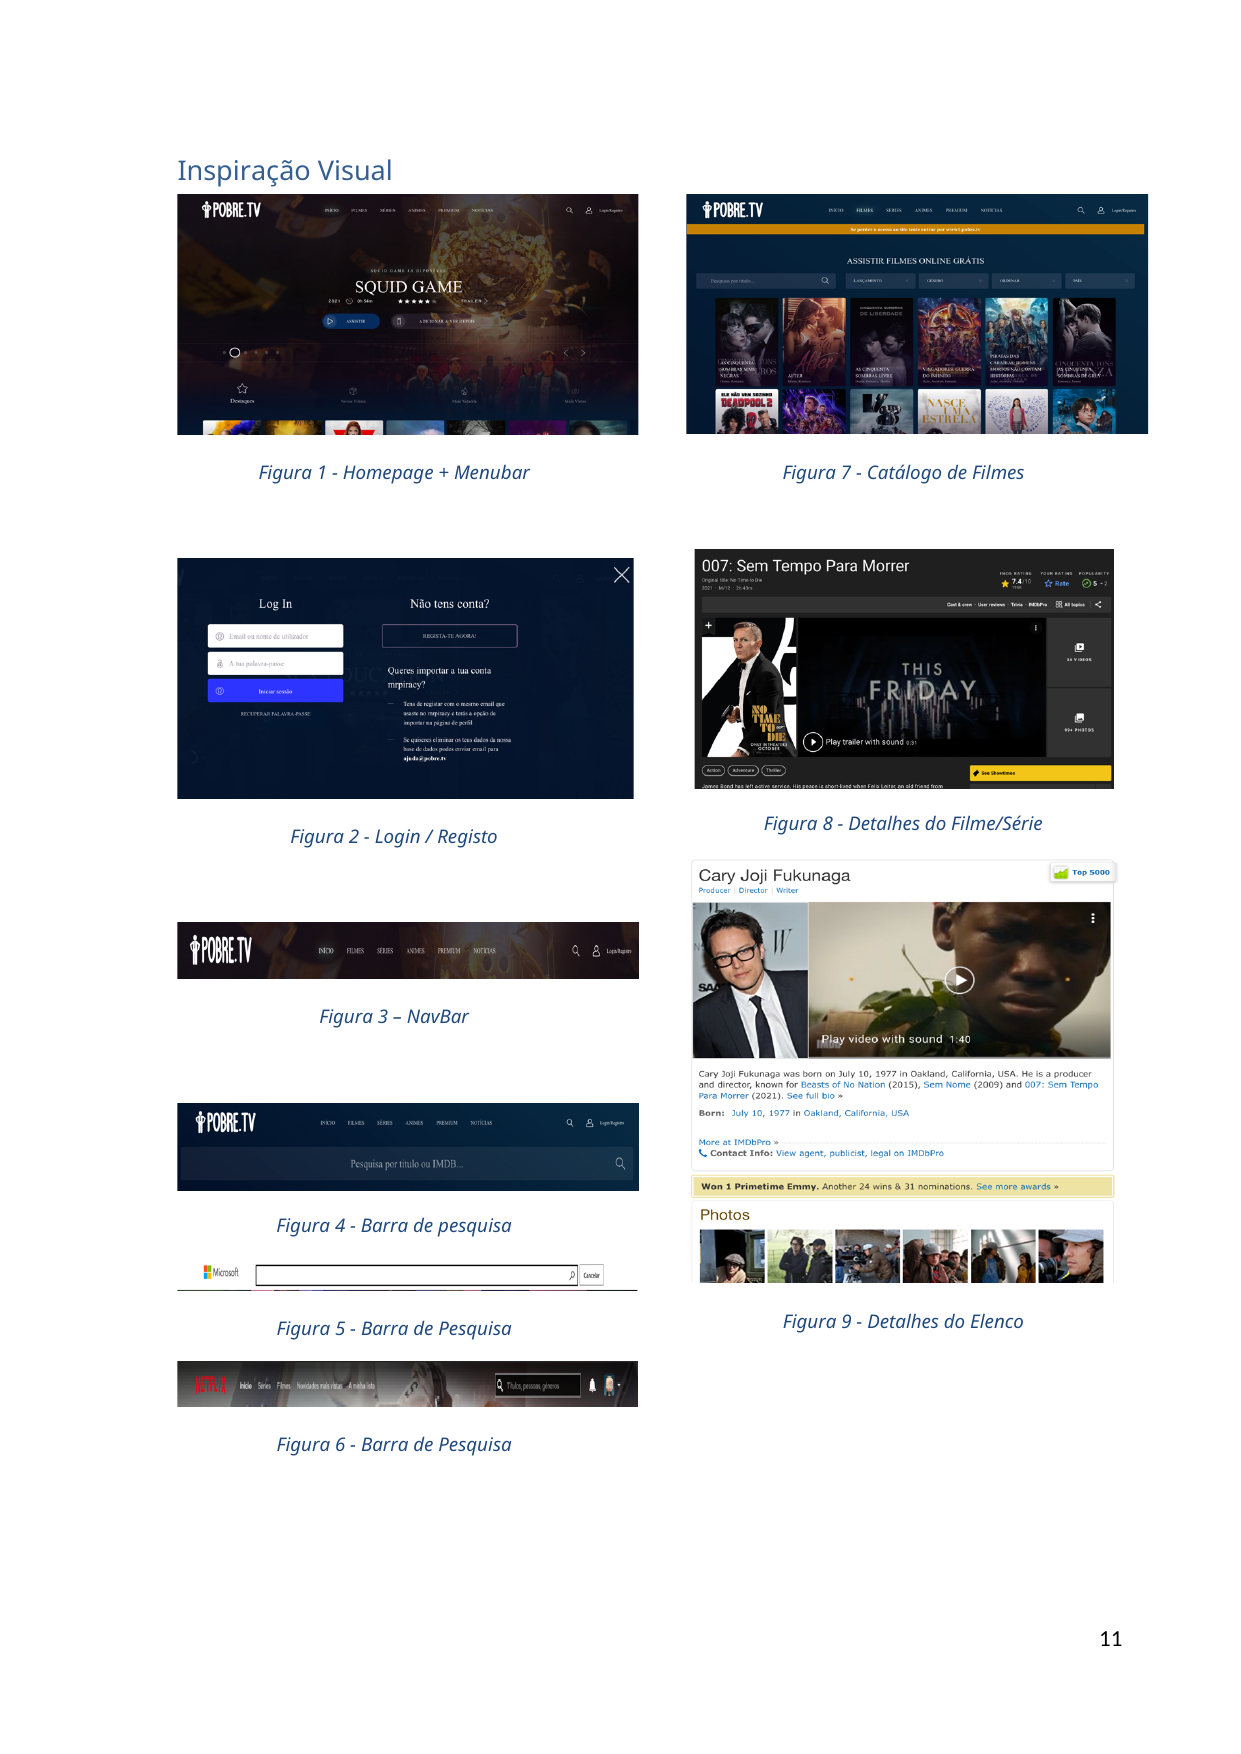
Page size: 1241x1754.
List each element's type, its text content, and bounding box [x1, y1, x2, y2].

text Figura 5 - Barra de Pesquisa [177, 1315, 613, 1341]
text Figura 1 - Homepage + Menubar [177, 459, 613, 485]
picture [689, 856, 1119, 1283]
text Figura 4 - Barra de pesquisa [177, 1212, 613, 1237]
picture [177, 1103, 639, 1191]
picture [177, 194, 639, 435]
text Figura 9 - Detalhes do Elenco [686, 1308, 1122, 1333]
subtitle Inspiração Visual [177, 152, 1122, 189]
text Figura 2 - Login / Registo [177, 823, 613, 849]
text Figura 7 - Catálogo de Filmes [686, 459, 1122, 484]
text Figura 3 – NavBar [177, 1004, 613, 1029]
picture [177, 922, 639, 979]
picture [177, 1361, 638, 1407]
text Figura 8 - Detalhes do Filme/Série [686, 810, 1122, 835]
picture [177, 1258, 638, 1291]
picture [686, 194, 1149, 434]
text Figura 6 - Barra de Pesquisa [177, 1432, 613, 1457]
picture [694, 549, 1114, 789]
picture [177, 558, 634, 799]
